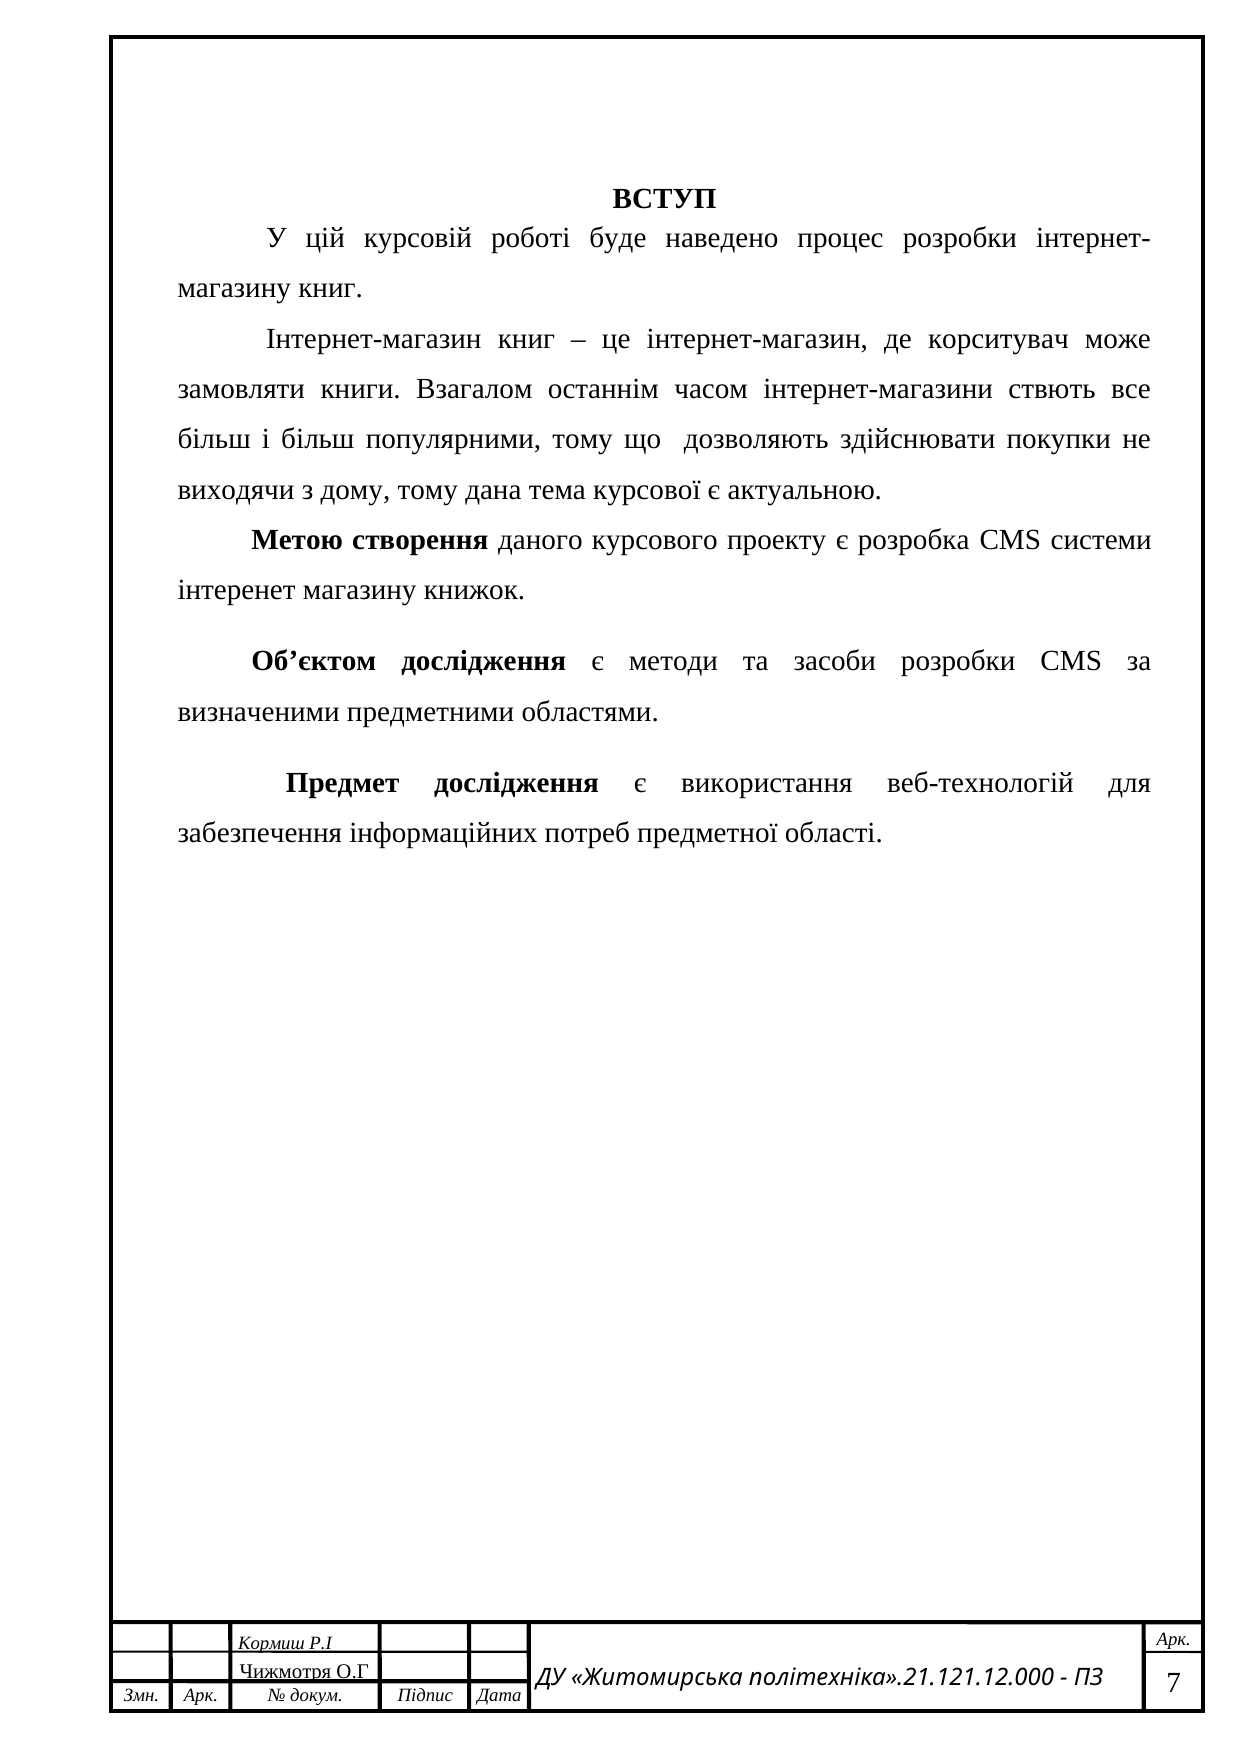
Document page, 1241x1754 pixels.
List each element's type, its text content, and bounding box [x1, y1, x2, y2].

text Інтернет-магазин книг – це інтернет-магазин, де корситувач може замовляти книги. Взагалом останнім часом інтернет-магазини ствють все більш і більш популярними, тому що дозволяють здійснювати покупки не виходячи з дому, тому дана тема курсової є актуальною. [177, 321, 1152, 505]
text У цій курсовій роботі буде наведено процес розробки інтернет-магазину книг. [177, 220, 1152, 304]
text Метою створення даного курсового проекту є розробка CMS системи інтеренет магазину книжок. [177, 522, 1152, 606]
text Об’єктом дослідження є методи та засоби розробки CMS за визначеними предметними областями. [177, 643, 1152, 727]
text Предмет дослідження є використання веб-технологій для забезпечення інформаційних потреб предметної області. [177, 765, 1152, 849]
subtitle ВСТУП [177, 182, 1152, 215]
